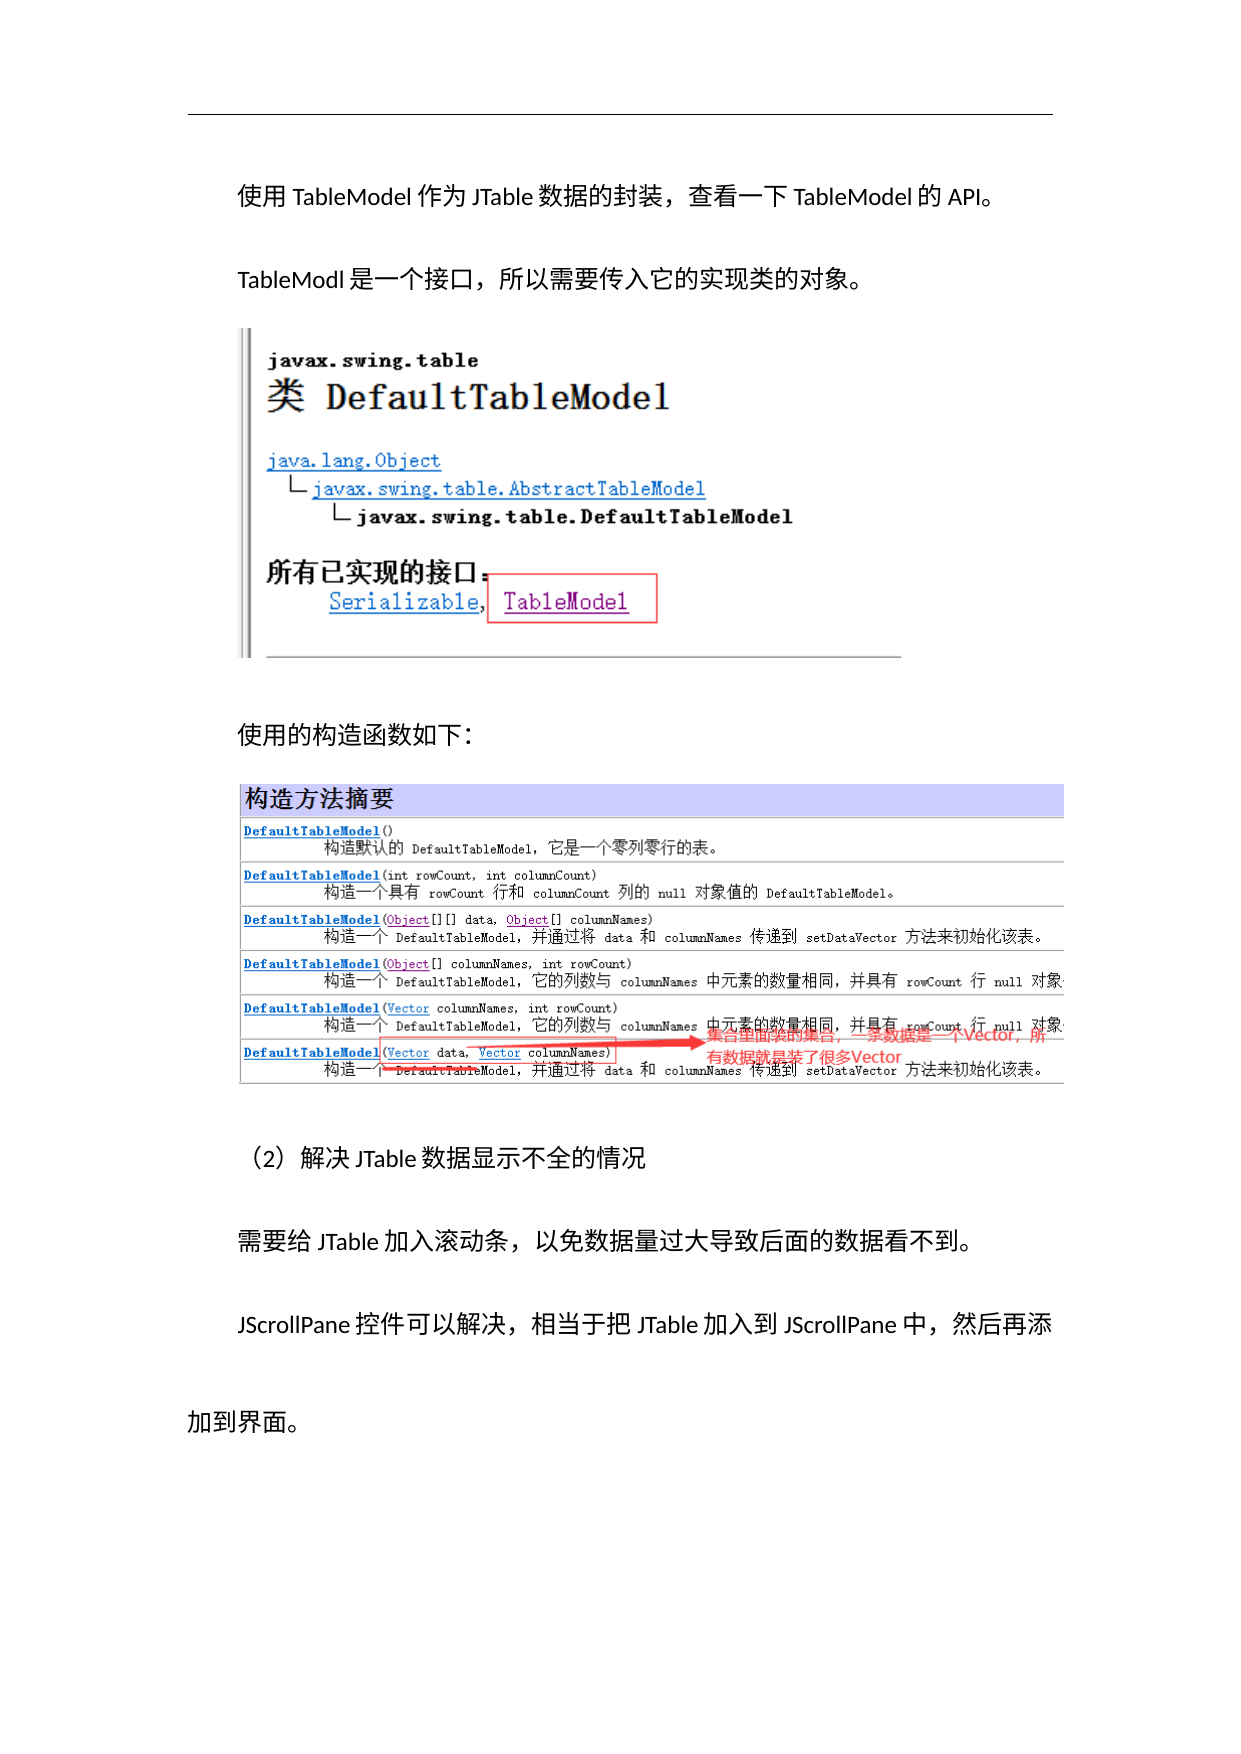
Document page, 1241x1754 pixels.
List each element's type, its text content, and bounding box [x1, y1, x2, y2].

text JScrollPane控件可以解决，相当于把JTable加入到JScrollPane中，然后再添加到界面。 [187, 1291, 1053, 1453]
picture [237, 784, 1064, 1093]
text TableModl是一个接口，所以需要传入它的实现类的对象。 [187, 245, 1053, 310]
text 使用TableModel作为JTable数据的封装，查看一下TableModel的API。 [187, 162, 1053, 227]
text （2）解决JTable数据显示不全的情况 [187, 1124, 1053, 1189]
picture [237, 328, 902, 658]
text 使用的构造函数如下： [187, 701, 1053, 766]
text 需要给JTable加入滚动条，以免数据量过大导致后面的数据看不到。 [187, 1207, 1053, 1272]
